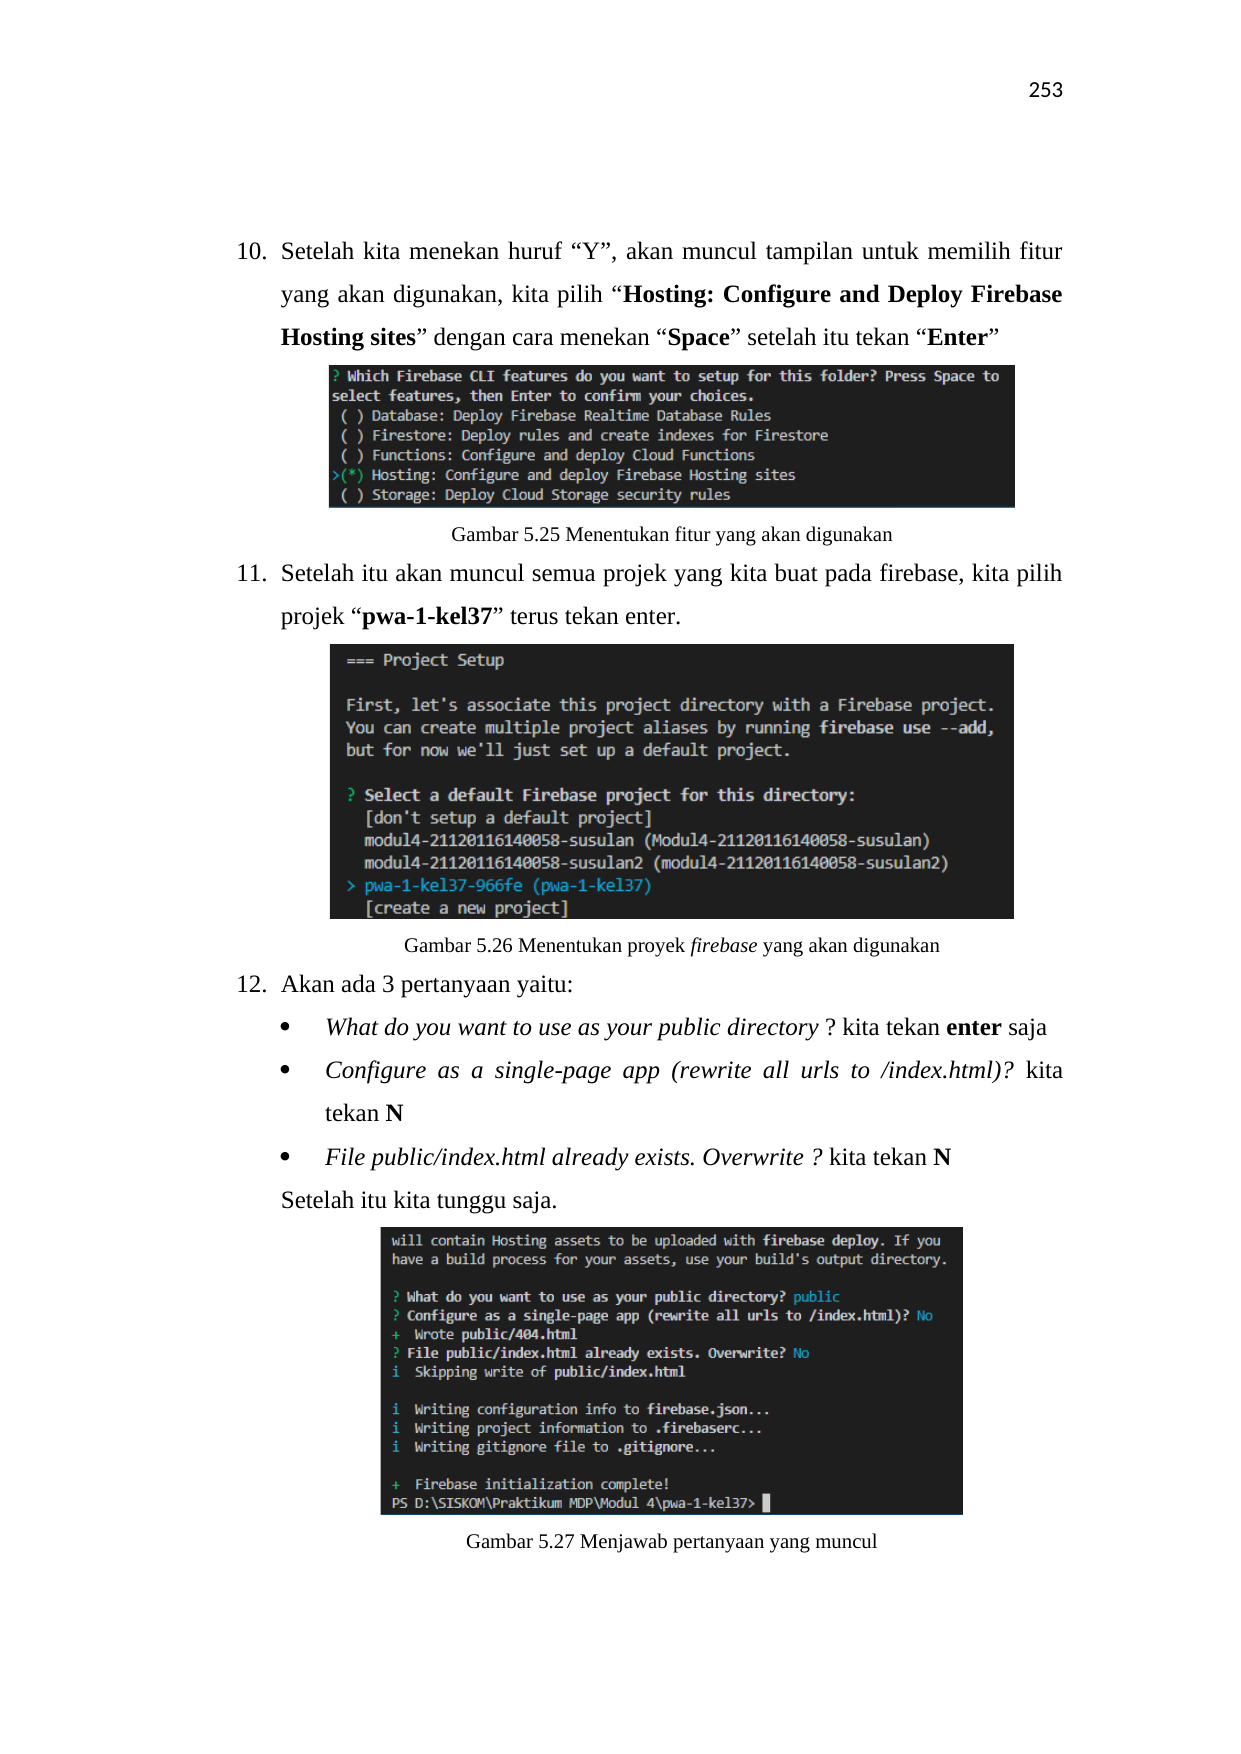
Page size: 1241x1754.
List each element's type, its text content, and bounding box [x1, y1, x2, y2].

picture [380, 1227, 963, 1515]
text 12. Akan ada 3 pertanyaan yaitu: [236, 969, 1063, 998]
text Setelah itu kita tunggu saja. [281, 1185, 1063, 1213]
list Configure as a single-page app (rewrite all urls to /index.html)? kita tekan N [281, 1055, 1063, 1127]
text Gambar 5.27 Menjawab pertanyaan yang muncul [281, 1529, 1063, 1553]
picture [329, 644, 1014, 919]
picture [328, 365, 1015, 508]
list File public/index.html already exists. Overwrite ? kita tekan N [281, 1142, 1063, 1170]
text Gambar 5.26 Menentukan proyek firebase yang akan digunakan [281, 933, 1063, 957]
text Gambar 5.25 Menentukan fitur yang akan digunakan [281, 522, 1063, 546]
text 11. Setelah itu akan muncul semua projek yang kita buat pada firebase, kita pilih projek “pwa-1-kel37” terus tekan enter. [236, 558, 1063, 630]
text 10. Setelah kita menekan huruf “Y”, akan muncul tampilan untuk memilih fitur yang akan digunakan, kita pilih “Hosting: Configure and Deploy Firebase Hosting sites” dengan cara menekan “Space” setelah itu tekan “Enter” [236, 236, 1063, 351]
list What do you want to use as your public directory ? kita tekan enter saja [281, 1012, 1063, 1041]
